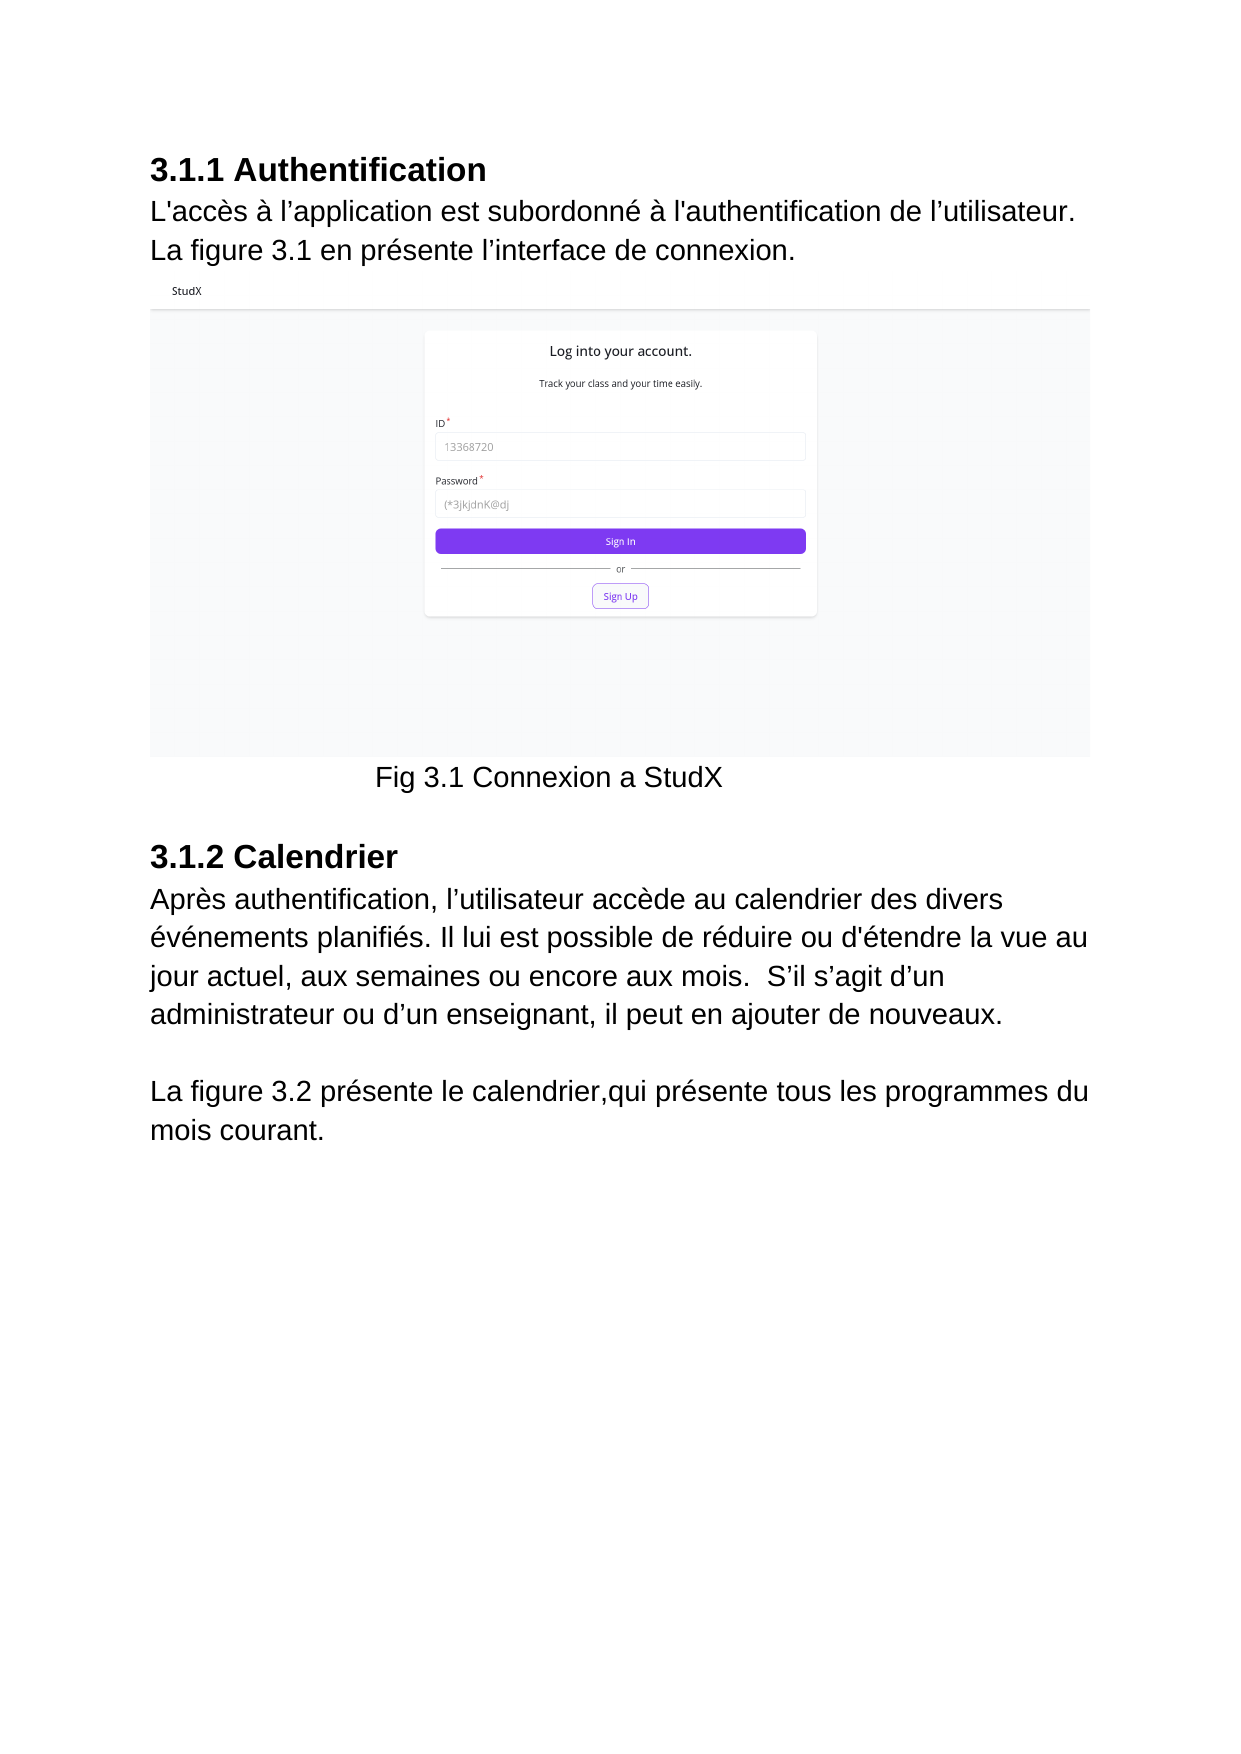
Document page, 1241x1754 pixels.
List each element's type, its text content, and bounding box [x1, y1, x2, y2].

text 3.1.2 Calendrier [150, 838, 1090, 876]
text Après authentification, l’utilisateur accède au calendrier des divers événements planifiés. Il lui est possible de réduire ou d'étendre la vue au jour actuel, aux semaines ou encore aux mois. S’il s’agit d’un administrateur ou d’un enseignant, il peut en ajouter de nouveaux. [150, 882, 1090, 1031]
text 3.1.1 Authentification [150, 150, 1090, 188]
text Fig 3.1 Connexion a StudX [150, 761, 1090, 794]
text L'accès à l’application est subordonné à l'authentification de l’utilisateur. La figure 3.1 en présente l’interface de connexion. [150, 194, 1090, 266]
picture [150, 271, 1091, 757]
text La figure 3.2 présente le calendrier,qui présente tous les programmes du mois courant. [150, 1074, 1090, 1147]
